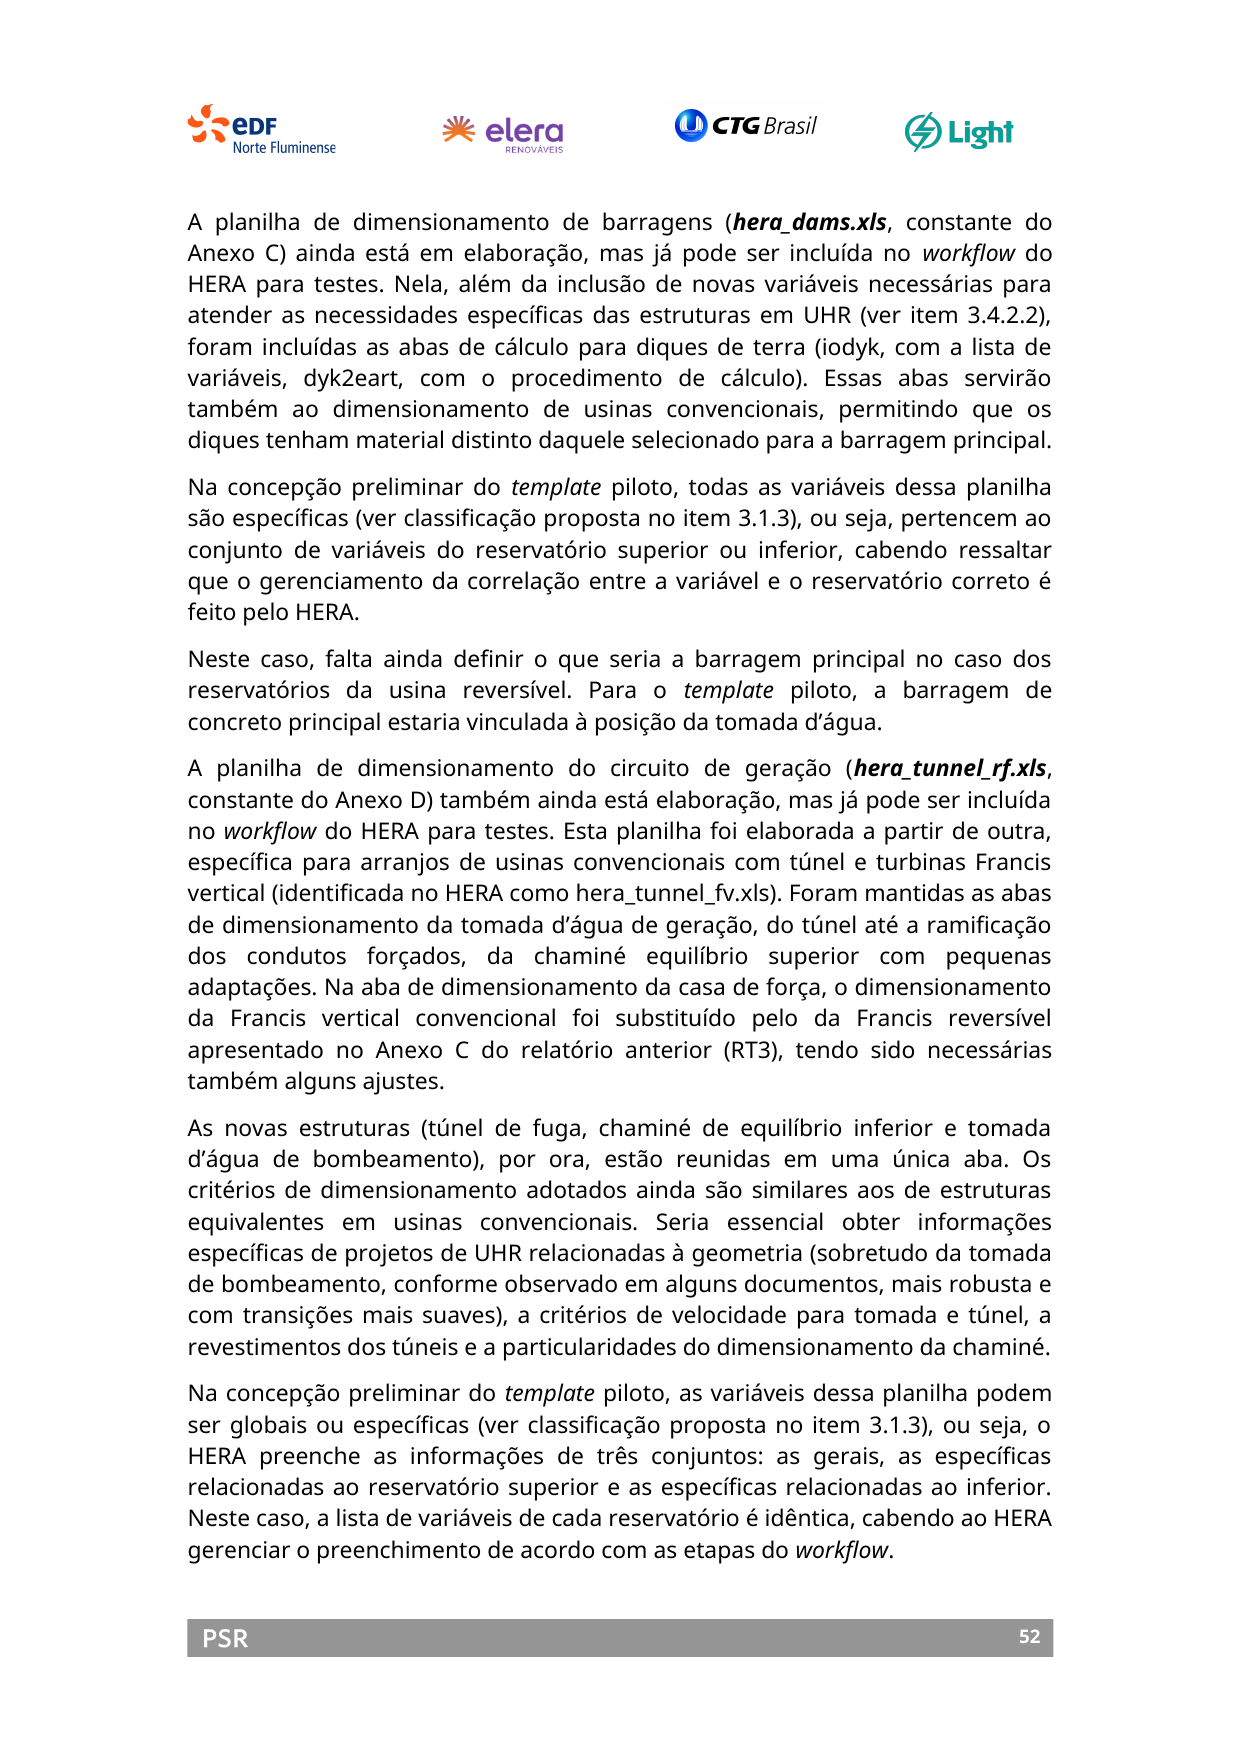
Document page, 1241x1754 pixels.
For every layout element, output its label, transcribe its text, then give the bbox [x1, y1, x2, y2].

picture [905, 112, 1014, 153]
picture [187, 104, 336, 153]
text A planilha de dimensionamento de barragens (hera_dams.xls, constante do Anexo C) ainda está em elaboração, mas já pode ser incluída no workflow do HERA para testes. Nela, além da inclusão de novas variáveis necessárias para atender as necessidades específicas das estruturas em UHR (ver item 3.4.2.2), foram incluídas as abas de cálculo para diques de terra (iodyk, com a lista de variáveis, dyk2eart, com o procedimento de cálculo). Essas abas servirão também ao dimensionamento de usinas convencionais, permitindo que os diques tenham material distinto daquele selecionado para a barragem principal. [187, 206, 1053, 456]
text Neste caso, falta ainda definir o que seria a barragem principal no caso dos reservatórios da usina reversível. Para o template piloto, a barragem de concreto principal estaria vinculada à posição da tomada d’água. [187, 643, 1053, 737]
picture [664, 98, 828, 153]
text A planilha de dimensionamento do circuito de geração (hera_tunnel_rf.xls, constante do Anexo D) também ainda está elaboração, mas já pode ser incluída no workflow do HERA para testes. Esta planilha foi elaborada a partir de outra, específica para arranjos de usinas convencionais com túnel e turbinas Francis vertical (identificada no HERA como hera_tunnel_fv.xls). Foram mantidas as abas de dimensionamento da tomada d’água de geração, do túnel até a ramificação dos condutos forçados, da chaminé equilíbrio superior com pequenas adaptações. Na aba de dimensionamento da casa de força, o dimensionamento da Francis vertical convencional foi substituído pelo da Francis reversível apresentado no Anexo C do relatório anterior (RT3), tendo sido necessárias também alguns ajustes. [187, 752, 1053, 1096]
text Na concepção preliminar do template piloto, todas as variáveis dessa planilha são específicas (ver classificação proposta no item 3.1.3), ou seja, pertencem ao conjunto de variáveis do reservatório superior ou inferior, cabendo ressaltar que o gerenciamento da correlação entre a variável e o reservatório correto é feito pelo HERA. [187, 471, 1053, 627]
text Na concepção preliminar do template piloto, as variáveis dessa planilha podem ser globais ou específicas (ver classificação proposta no item 3.1.3), ou seja, o HERA preenche as informações de três conjuntos: as gerais, as específicas relacionadas ao reservatório superior e as específicas relacionadas ao inferior. Neste caso, a lista de variáveis de cada reservatório é idêntica, cabendo ao HERA gerenciar o preenchimento de acordo com as etapas do workflow. [187, 1377, 1053, 1565]
text As novas estruturas (túnel de fuga, chaminé de equilíbrio inferior e tomada d’água de bombeamento), por ora, estão reunidas em uma única aba. Os critérios de dimensionamento adotados ainda são similares aos de estruturas equivalentes em usinas convencionais. Seria essencial obter informações específicas de projetos de UHR relacionadas à geometria (sobretudo da tomada de bombeamento, conforme observado em alguns documentos, mais robusta e com transições mais suaves), a critérios de velocidade para tomada e túnel, a revestimentos dos túneis e a particularidades do dimensionamento da chaminé. [187, 1112, 1053, 1362]
picture [201, 1628, 250, 1649]
picture [442, 116, 563, 153]
